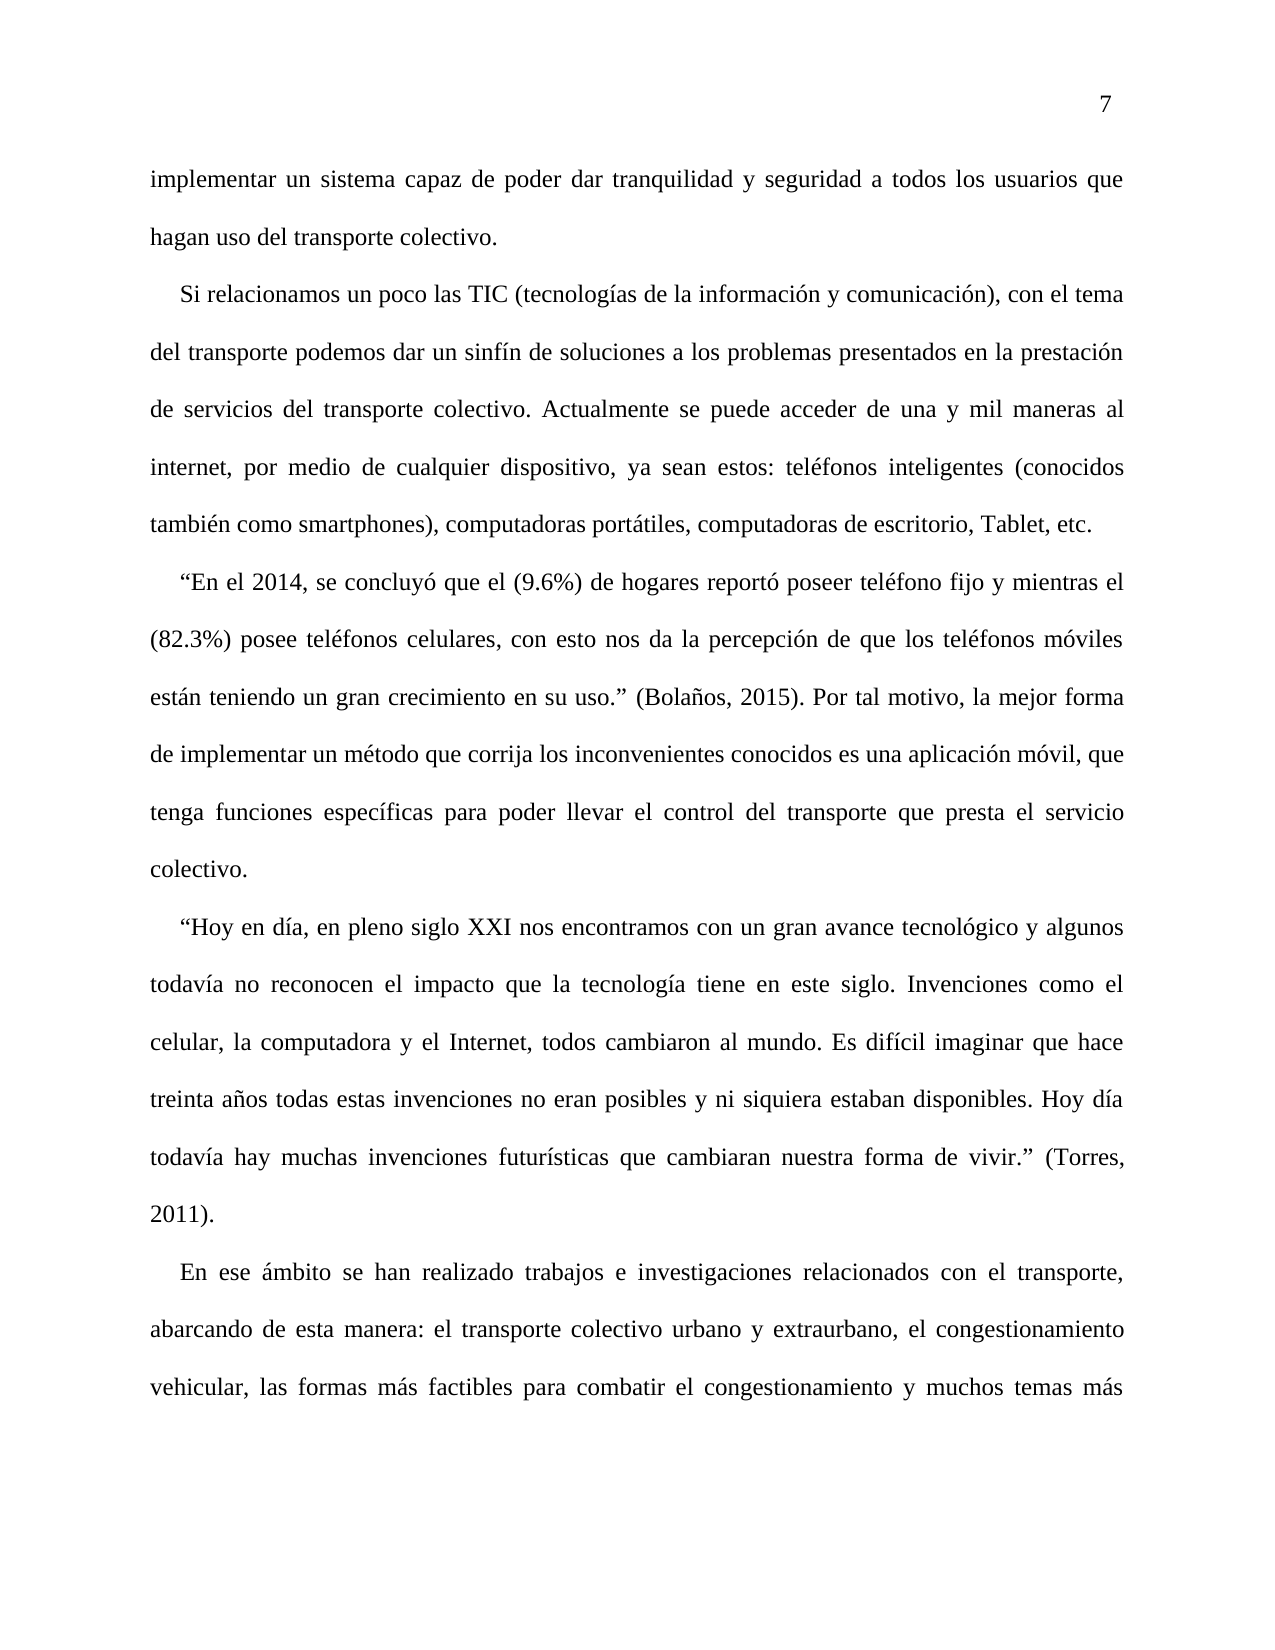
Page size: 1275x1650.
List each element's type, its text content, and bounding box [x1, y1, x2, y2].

text “En el 2014, se concluyó que el (9.6%) de hogares reportó poseer teléfono fijo y mientras el (82.3%) posee teléfonos celulares, con esto nos da la percepción de que los teléfonos móviles están teniendo un gran crecimiento en su uso.” . Por tal motivo, la mejor forma de implementar un método que corrija los inconvenientes conocidos es una aplicación móvil, que tenga funciones específicas para poder llevar el control del transporte que presta el servicio colectivo. [150, 567, 1125, 883]
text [150, 1257, 1125, 1401]
text “Hoy en día, en pleno siglo XXI nos encontramos con un gran avance tecnológico y algunos todavía no reconocen el impacto que la tecnología tiene en este siglo. Invenciones como el celular, la computadora y el Internet, todos cambiaron al mundo. Es difícil imaginar que hace treinta años todas estas invenciones no eran posibles y ni siquiera estaban disponibles. Hoy día todavía hay muchas invenciones futurísticas que cambiaran nuestra forma de vivir.” . [150, 912, 1125, 1228]
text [150, 164, 1125, 251]
text Si relacionamos un poco las TIC (tecnologías de la información y comunicación), con el tema del transporte podemos dar un sinfín de soluciones a los problemas presentados en la prestación de servicios del transporte colectivo. Actualmente se puede acceder de una y mil maneras al internet, por medio de cualquier dispositivo, ya sean estos: teléfonos inteligentes (conocidos también como smartphones), computadoras portátiles, computadoras de escritorio, Tablet, etc. [150, 279, 1125, 538]
